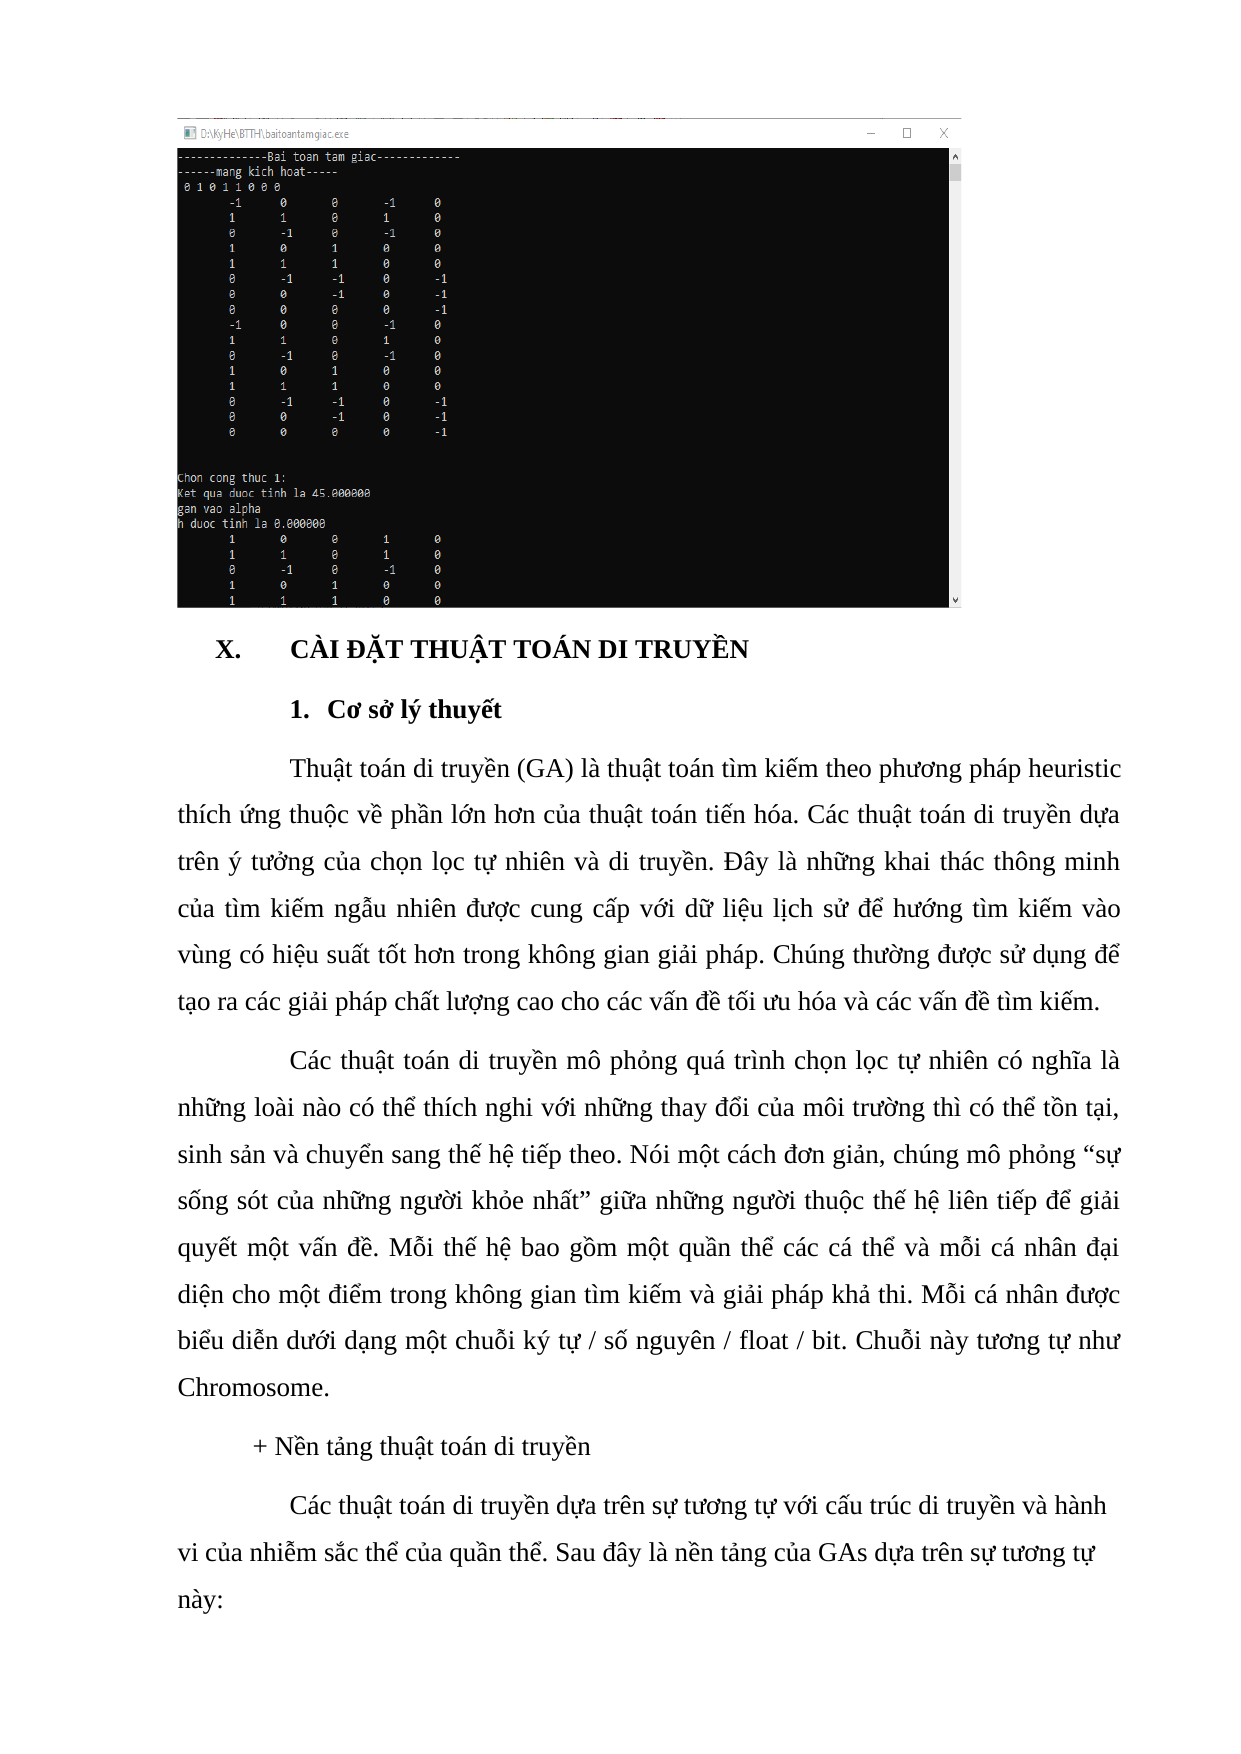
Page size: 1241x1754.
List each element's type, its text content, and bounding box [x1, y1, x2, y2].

text + Nền tảng thuật toán di truyền [177, 1430, 1122, 1461]
text Thuật toán di truyền (GA) là thuật toán tìm kiếm theo phương pháp heuristic thích ứng thuộc về phần lớn hơn của thuật toán tiến hóa. Các thuật toán di truyền dựa trên ý tưởng của chọn lọc tự nhiên và di truyền. Đây là những khai thác thông minh của tìm kiếm ngẫu nhiên được cung cấp với dữ liệu lịch sử để hướng tìm kiếm vào vùng có hiệu suất tốt hơn trong không gian giải pháp. Chúng thường được sử dụng để tạo ra các giải pháp chất lượng cao cho các vấn đề tối ưu hóa và các vấn đề tìm kiếm. [177, 752, 1122, 1016]
list Cơ sở lý thuyết [289, 693, 1122, 724]
text Các thuật toán di truyền dựa trên sự tương tự với cấu trúc di truyền và hành vi của nhiễm sắc thể của quần thể. Sau đây là nền tảng của GAs dựa trên sự tương tự này: [177, 1489, 1122, 1614]
text Các thuật toán di truyền mô phỏng quá trình chọn lọc tự nhiên có nghĩa là những loài nào có thể thích nghi với những thay đổi của môi trường thì có thể tồn tại, sinh sản và chuyển sang thế hệ tiếp theo. Nói một cách đơn giản, chúng mô phỏng “sự sống sót của những người khỏe nhất” giữa những người thuộc thế hệ liên tiếp để giải quyết một vấn đề. Mỗi thế hệ bao gồm một quần thể các cá thể và mỗi cá nhân đại diện cho một điểm trong không gian tìm kiếm và giải pháp khả thi. Mỗi cá nhân được biểu diễn dưới dạng một chuỗi ký tự / số nguyên / float / bit. Chuỗi này tương tự như Chromosome. [177, 1044, 1122, 1402]
text Cài đặt thuật toán di truyền [215, 634, 1122, 665]
picture [177, 118, 962, 608]
